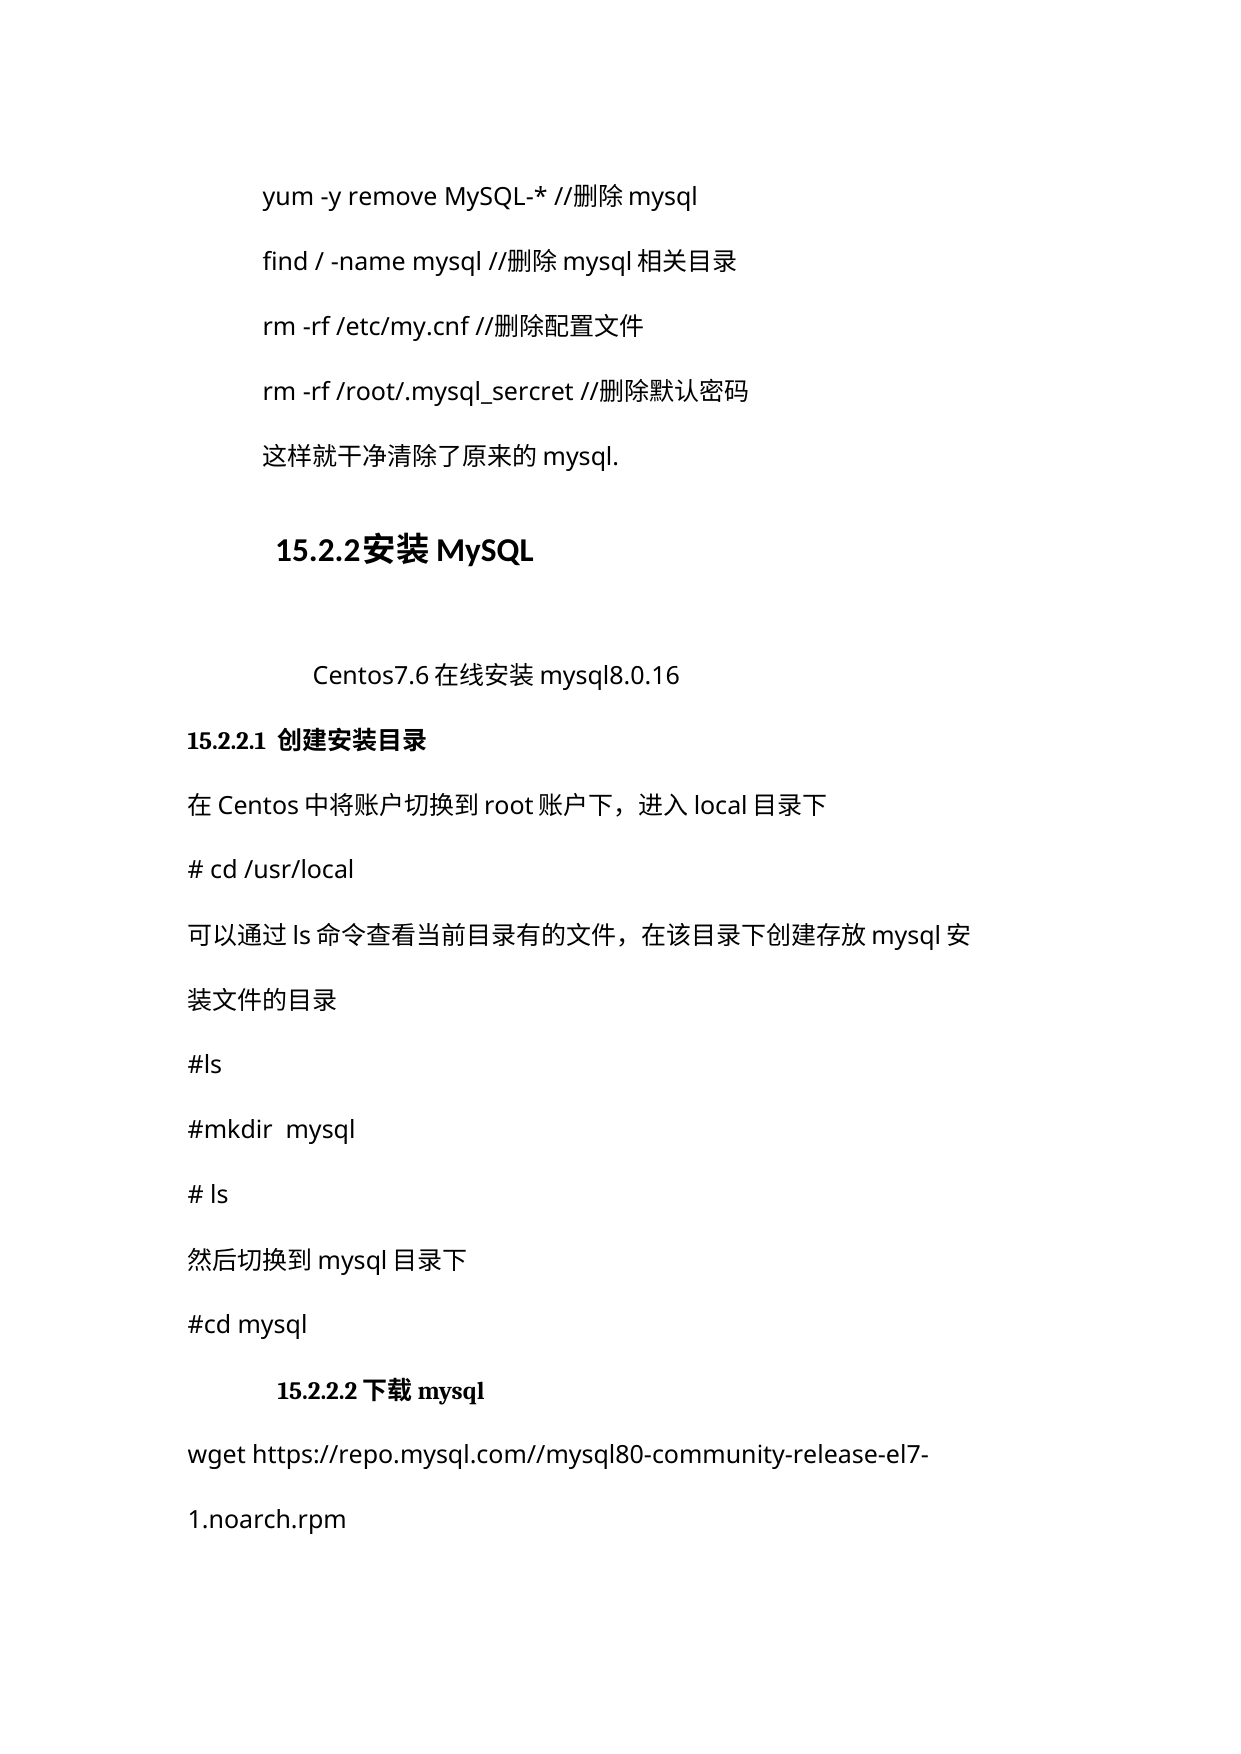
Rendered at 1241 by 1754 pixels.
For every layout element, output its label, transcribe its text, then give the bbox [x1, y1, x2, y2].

text #cd mysql [187, 1291, 978, 1356]
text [262, 162, 978, 487]
text 可以通过ls命令查看当前目录有的文件，在该目录下创建存放mysql安装文件的目录 [187, 901, 978, 1031]
subtitle 安装MySQL [275, 514, 1053, 579]
text 然后切换到mysql目录下 [187, 1226, 978, 1291]
text # cd /usr/local [187, 836, 978, 901]
text #ls [187, 1031, 978, 1096]
text 在Centos中将账户切换到root账户下，进入local目录下 [187, 771, 978, 836]
text #mkdir mysql [187, 1096, 978, 1161]
text Centos7.6在线安装mysql8.0.16 [262, 641, 978, 706]
text wget https://repo.mysql.com//mysql80-community-release-el7-1.noarch.rpm [187, 1421, 978, 1551]
subtitle 下载mysql [277, 1356, 1053, 1421]
subtitle 创建安装目录 [187, 706, 1053, 771]
text # ls [187, 1161, 978, 1226]
